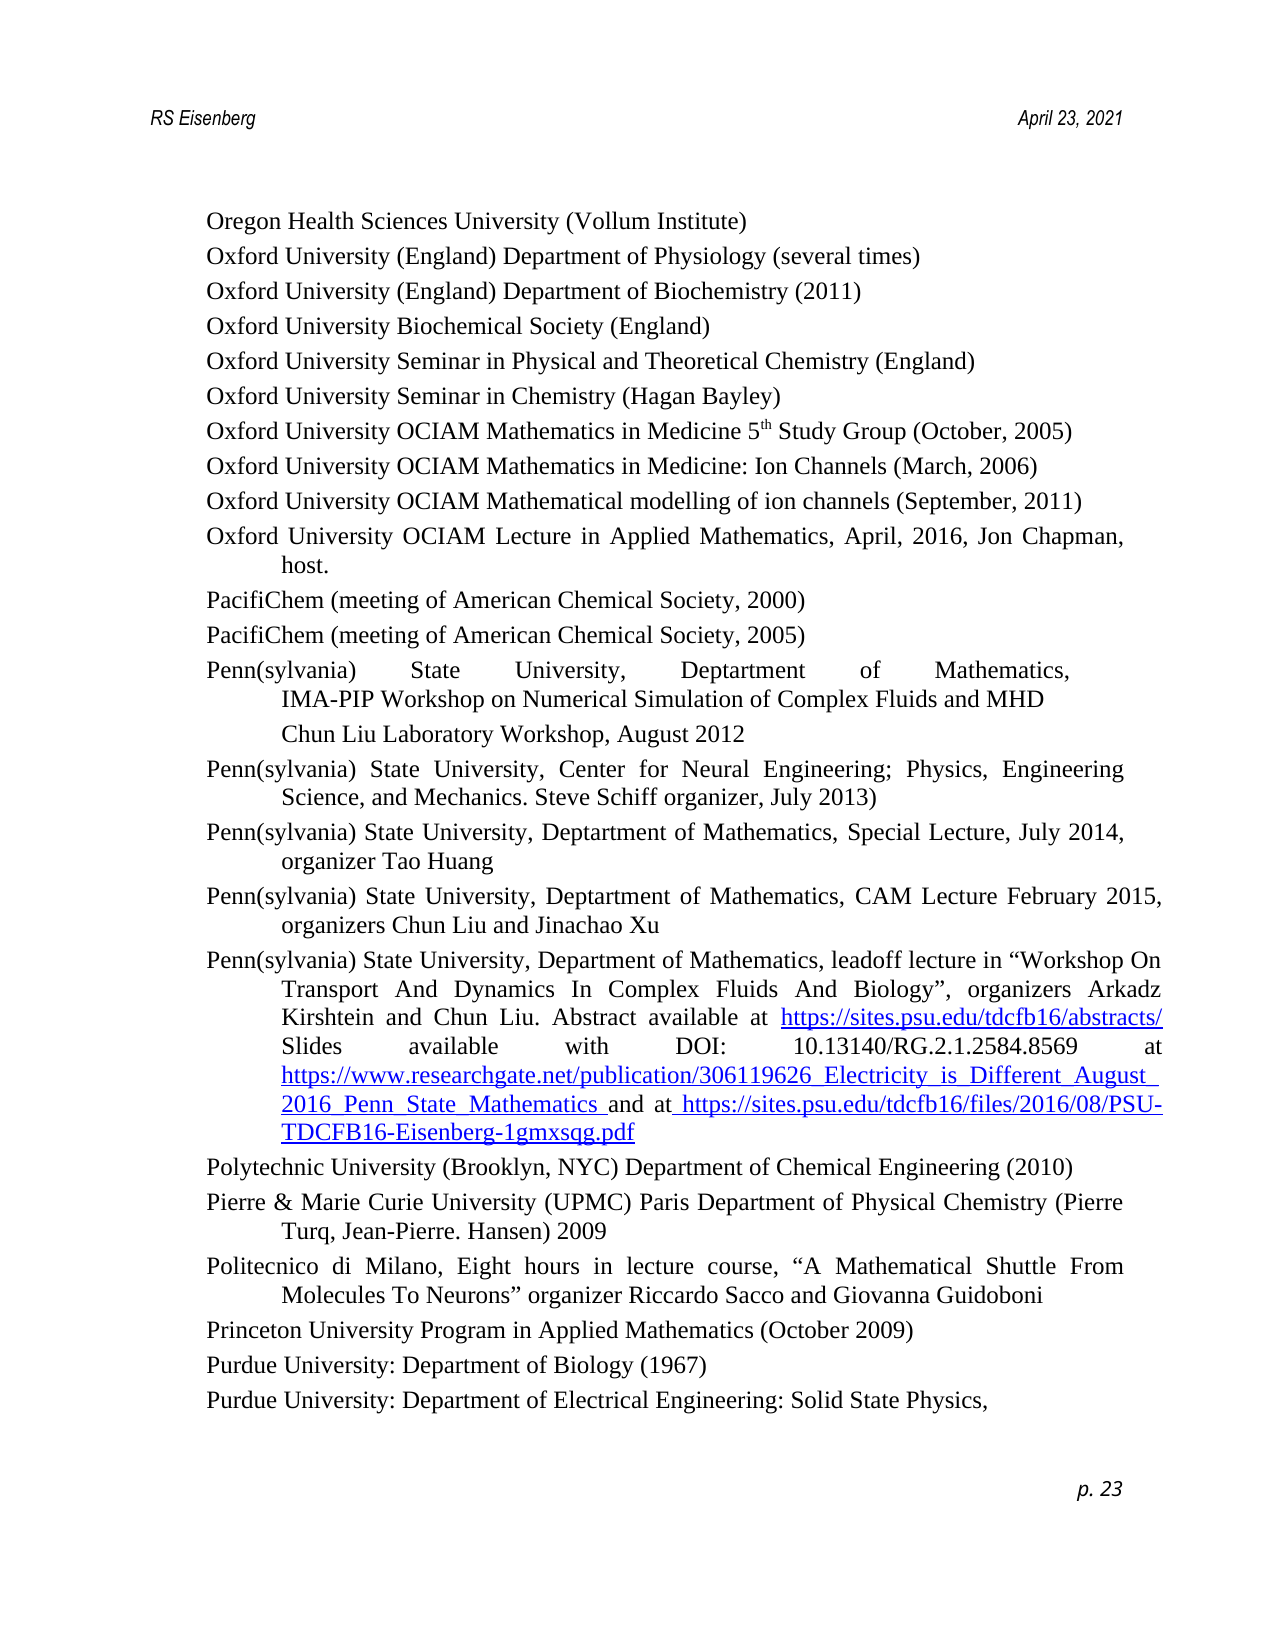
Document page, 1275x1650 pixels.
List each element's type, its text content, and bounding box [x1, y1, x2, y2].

text Politecnico di Milano, Eight hours in lecture course, “A Mathematical Shuttle From Molecules To Neurons” organizer Riccardo Sacco and Giovanna Guidoboni [206, 1251, 1125, 1309]
text Penn(sylvania) State University, Deptartment of Mathematics, CAM Lecture February 2015, organizers Chun Liu and Jinachao Xu [206, 881, 1162, 939]
text Oxford University OCIAM Lecture in Applied Mathematics, April, 2016, Jon Chapman, host. [206, 521, 1125, 579]
text Oxford University OCIAM Mathematics in Medicine: Ion Channels (March, 2006) [206, 451, 1125, 480]
text Purdue University: Department of Electrical Engineering: Solid State Physics, [206, 1385, 1125, 1414]
text Chun Liu Laboratory Workshop, August 2012 [206, 719, 1125, 747]
text Purdue University: Department of Biology (1967) [206, 1350, 1125, 1379]
text Oxford University Seminar in Physical and Theoretical Chemistry (England) [206, 346, 1125, 375]
text Princeton University Program in Applied Mathematics (October 2009) [206, 1315, 1125, 1344]
text Penn(sylvania) State University, Center for Neural Engineering; Physics, Engineering Science, and Mechanics. Steve Schiff organizer, July 2013) [206, 754, 1125, 811]
text Oxford University Seminar in Chemistry (Hagan Bayley) [206, 381, 1125, 410]
text Oregon Health Sciences University (Vollum Institute) [206, 206, 1125, 235]
text Polytechnic University (Brooklyn, NYC) Department of Chemical Engineering (2010) [206, 1152, 1125, 1181]
text PacifiChem (meeting of American Chemical Society, 2000) [206, 585, 1125, 614]
text Penn(sylvania) State University, Deptartment of Mathematics, Special Lecture, July 2014, organizer Tao Huang [206, 817, 1125, 875]
text Oxford University OCIAM Mathematical modelling of ion channels (September, 2011) [206, 486, 1125, 515]
text Oxford University OCIAM Mathematics in Medicine 5th Study Group (October, 2005) [206, 416, 1125, 445]
text Oxford University (England) Department of Biochemistry (2011) [206, 276, 1125, 305]
text PacifiChem (meeting of American Chemical Society, 2005) [206, 620, 1125, 649]
text Penn(sylvania) State University, Department of Mathematics, leadoff lecture in “Workshop On Transport And Dynamics In Complex Fluids And Biology”, organizers Arkadz Kirshtein and Chun Liu. Abstract available at https://sites.psu.edu/tdcfb16/abstracts/ Slides available with DOI: 10.13140/RG.2.1.2584.8569 at https://www.researchgate.net/publication/306119626_Electricity_is_Different_August_2016_Penn_State_Mathematics and at https://sites.psu.edu/tdcfb16/files/2016/08/PSU-TDCFB16-Eisenberg-1gmxsqg.pdf [206, 945, 1162, 1146]
text Pierre & Marie Curie University (UPMC) Paris Department of Physical Chemistry (Pierre Turq, Jean-Pierre. Hansen) 2009 [206, 1187, 1125, 1245]
text Oxford University Biochemical Society (England) [206, 311, 1125, 340]
text Penn(sylvania) State University, Deptartment of Mathematics, IMA-PIP Workshop on Numerical Simulation of Complex Fluids and MHD [206, 655, 1125, 712]
text Oxford University (England) Department of Physiology (several times) [206, 241, 1125, 270]
